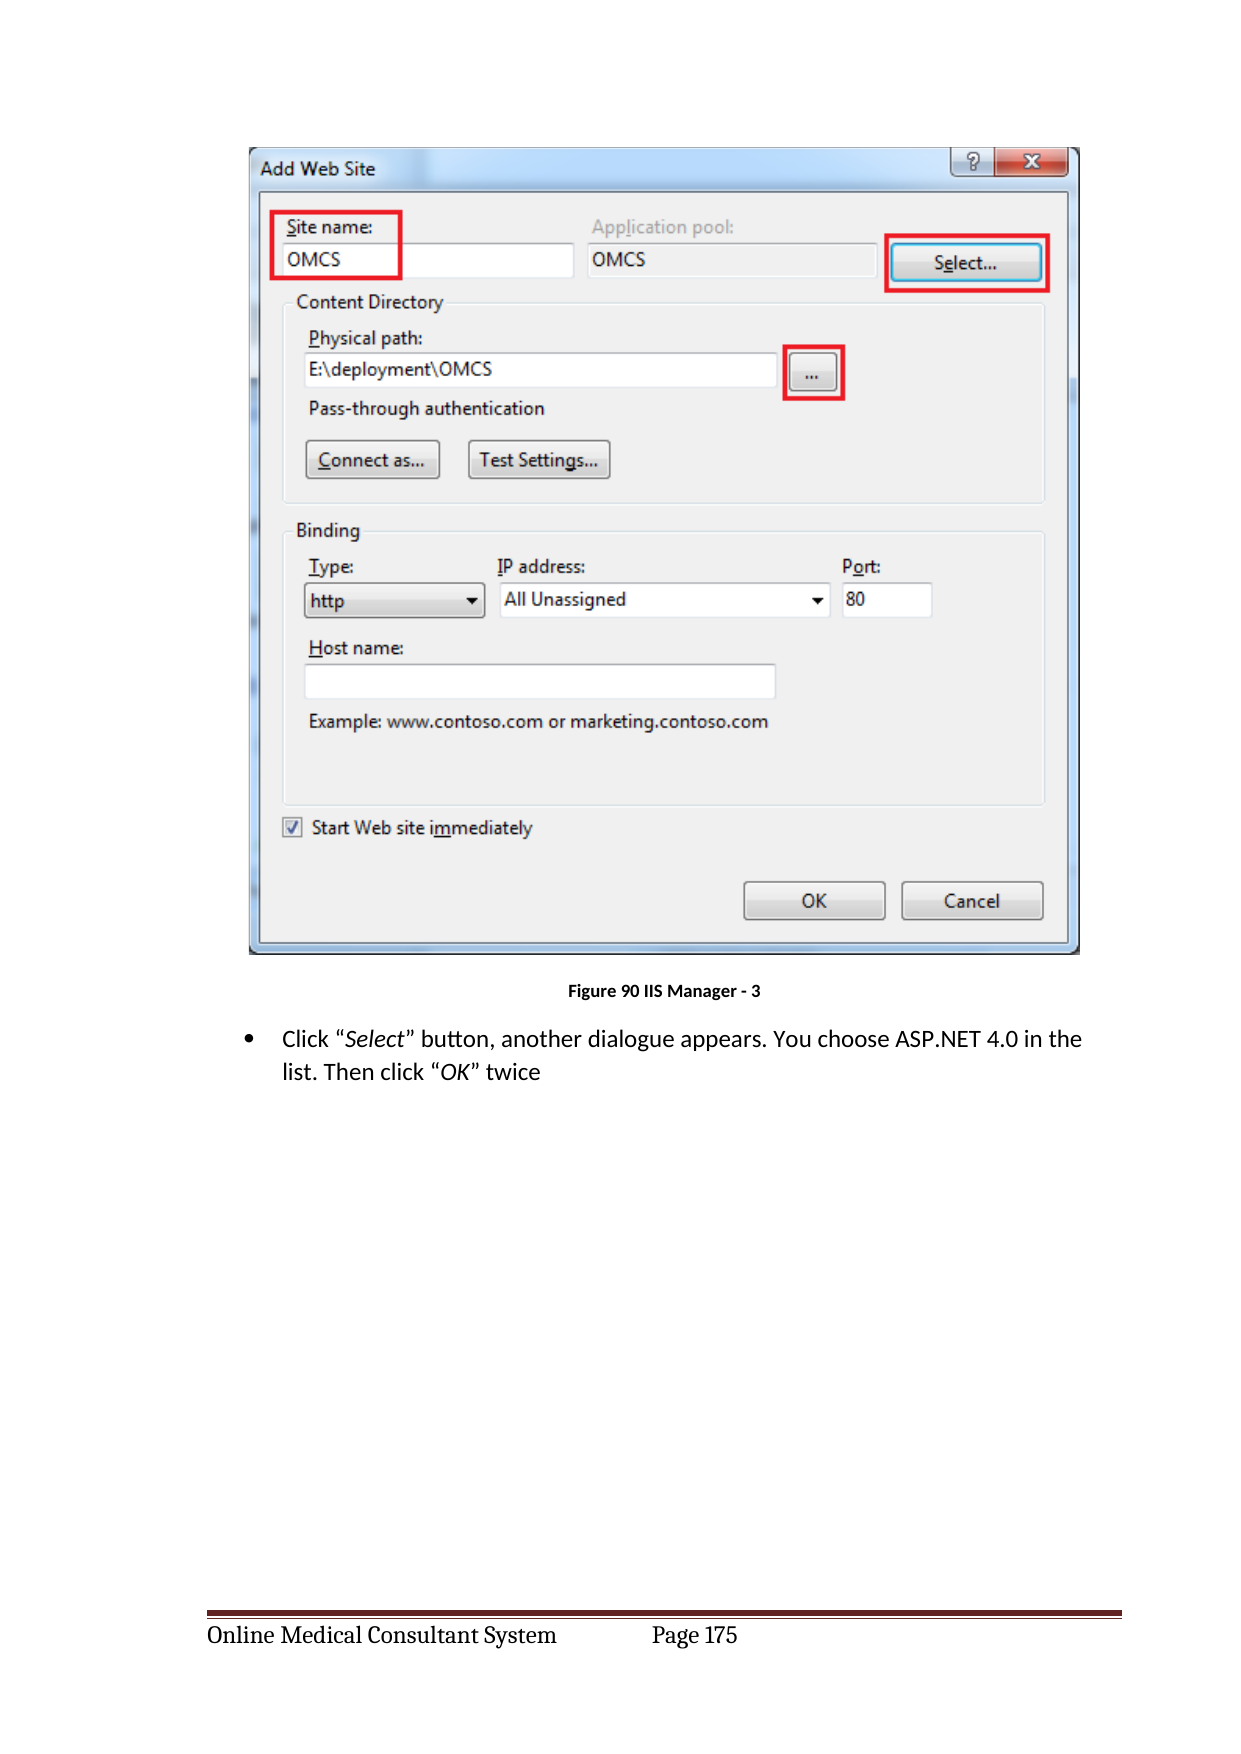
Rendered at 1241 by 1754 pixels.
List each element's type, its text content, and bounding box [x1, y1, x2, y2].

list Click “Select” button, another dialogue appears. You choose ASP.NET 4.0 in the list. Then click “OK” twice [244, 1023, 1122, 1087]
picture [248, 147, 1080, 955]
